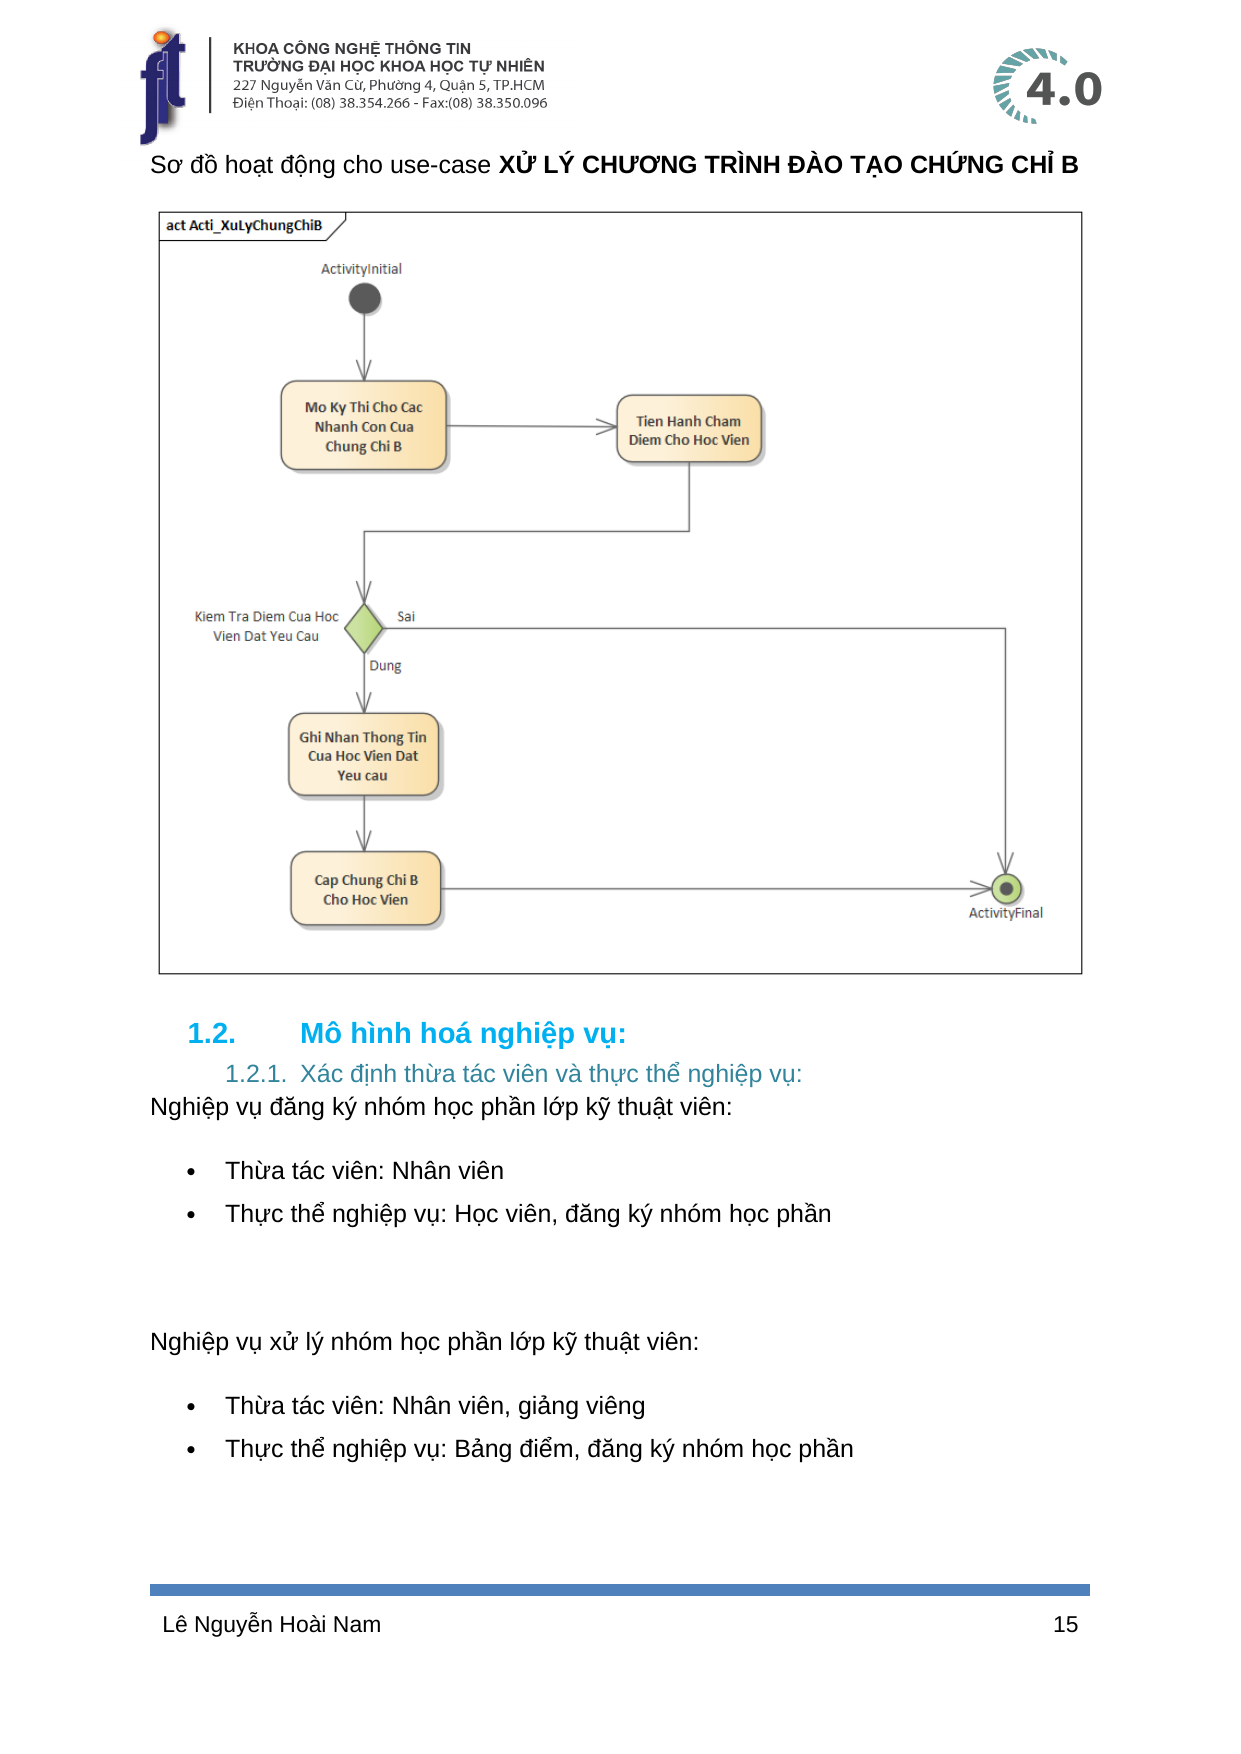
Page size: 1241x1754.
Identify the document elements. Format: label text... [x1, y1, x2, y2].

list Thực thể nghiệp vụ: Bảng điểm, đăng ký nhóm học phần [187, 1434, 1090, 1462]
list Thực thể nghiệp vụ: Học viên, đăng ký nhóm học phần [187, 1199, 1090, 1227]
picture [117, 21, 580, 167]
list Thừa tác viên: Nhân viên, giảng viêng [187, 1391, 1090, 1419]
subtitle Xác định thừa tác viên và thực thể nghiệp vụ: [225, 1059, 1090, 1087]
text Nghiệp vụ xử lý nhóm học phần lớp kỹ thuật viên: [150, 1327, 1090, 1355]
subtitle Mô hình hoá nghiệp vụ: [187, 1016, 1090, 1049]
text Sơ đồ hoạt động cho use-case XỬ LÝ CHƯƠNG TRÌNH ĐÀO TẠO CHỨNG CHỈ B [150, 150, 1090, 179]
picture [150, 203, 1089, 982]
text Nghiệp vụ đăng ký nhóm học phần lớp kỹ thuật viên: [150, 1092, 1090, 1120]
picture [985, 41, 1108, 127]
list Thừa tác viên: Nhân viên [187, 1156, 1090, 1184]
